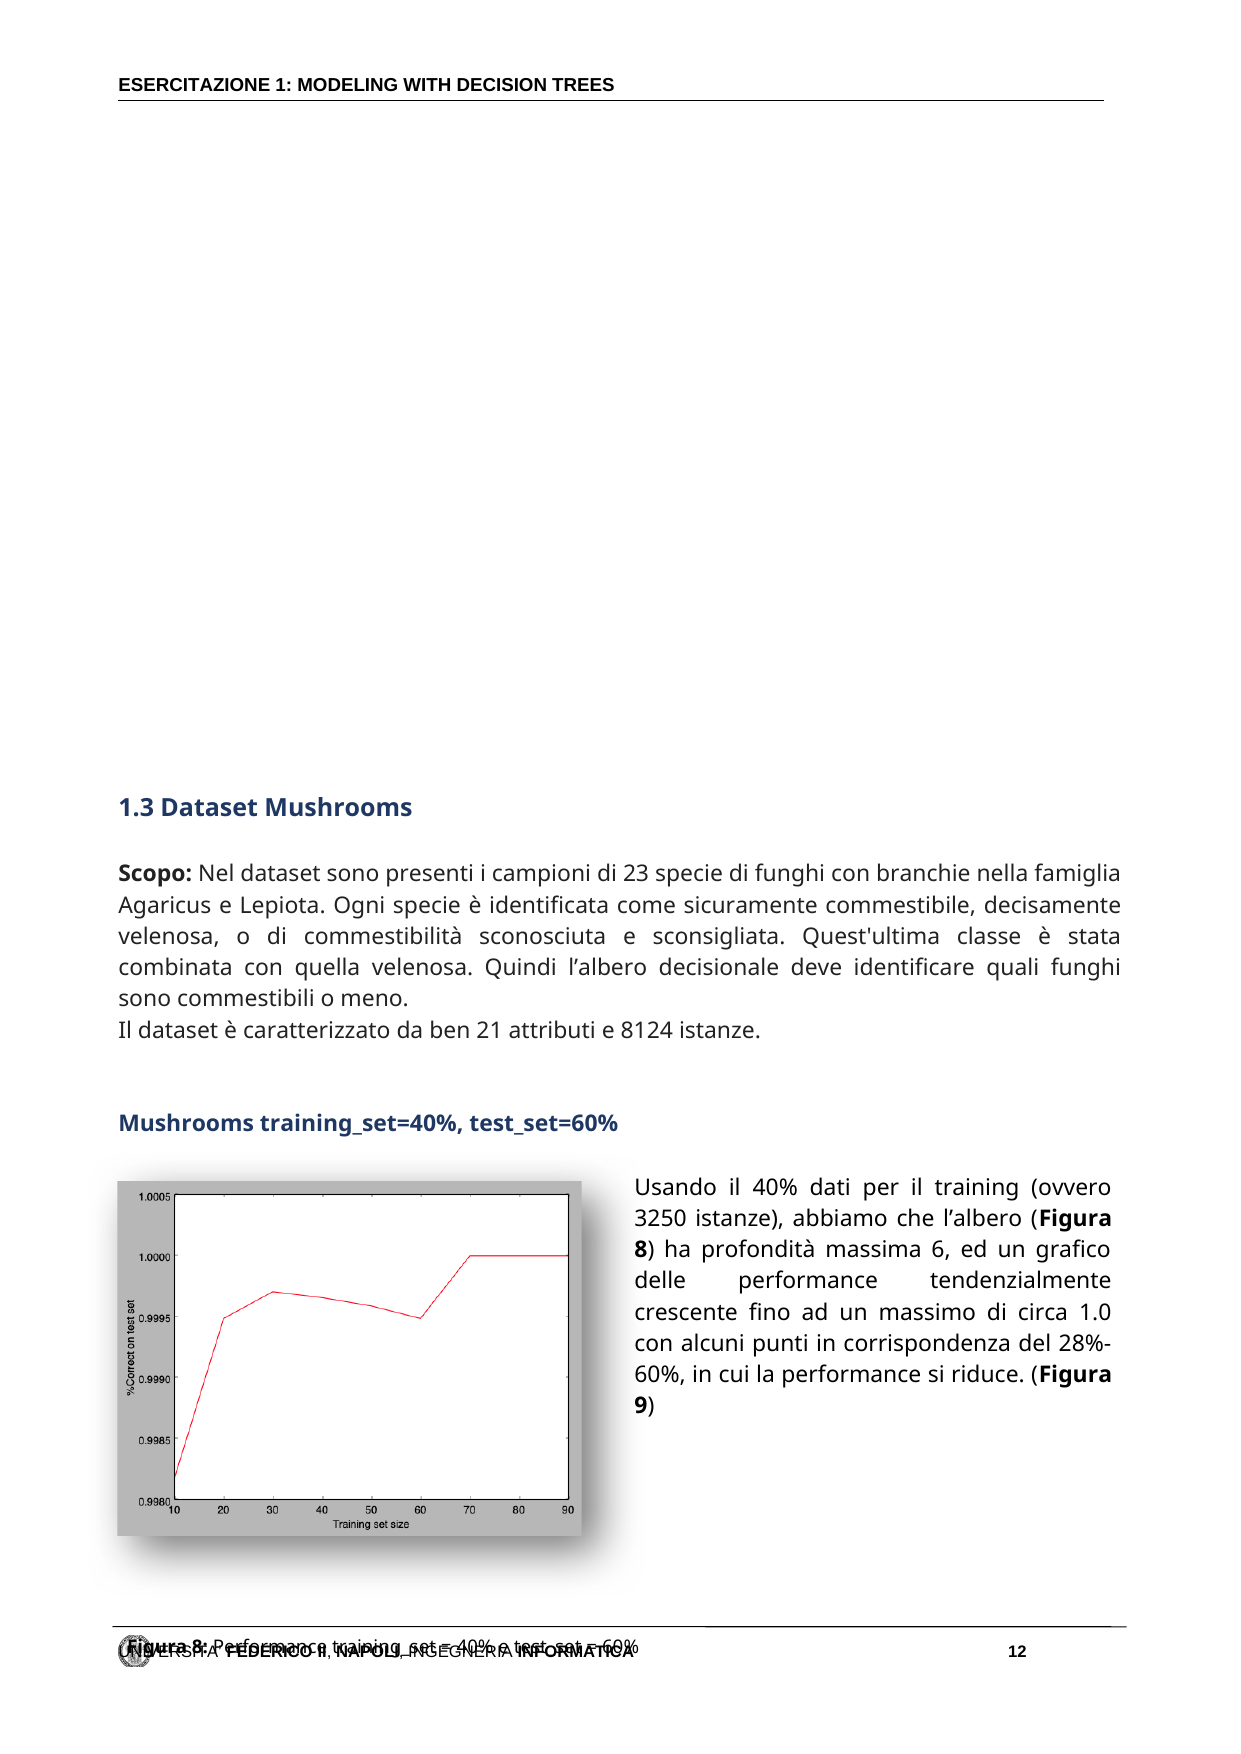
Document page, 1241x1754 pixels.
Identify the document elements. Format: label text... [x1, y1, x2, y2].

text Mushrooms training_set=40%, test_set=60% [118, 1107, 1122, 1138]
text Il dataset è caratterizzato da ben 21 attributi e 8124 istanze. [118, 1013, 1122, 1045]
text 1.3 Dataset Mushrooms [118, 789, 1122, 823]
picture [117, 1181, 582, 1536]
picture [118, 1635, 150, 1667]
text Scopo: Nel dataset sono presenti i campioni di 23 specie di funghi con branchie nella famiglia Agaricus e Lepiota. Ogni specie è identificata come sicuramente commestibile, decisamente velenosa, o di commestibilità sconosciuta e sconsigliata. Quest'ultima classe è stata combinata con quella velenosa. Quindi l’albero decisionale deve identificare quali funghi sono commestibili o meno. [118, 857, 1122, 1013]
